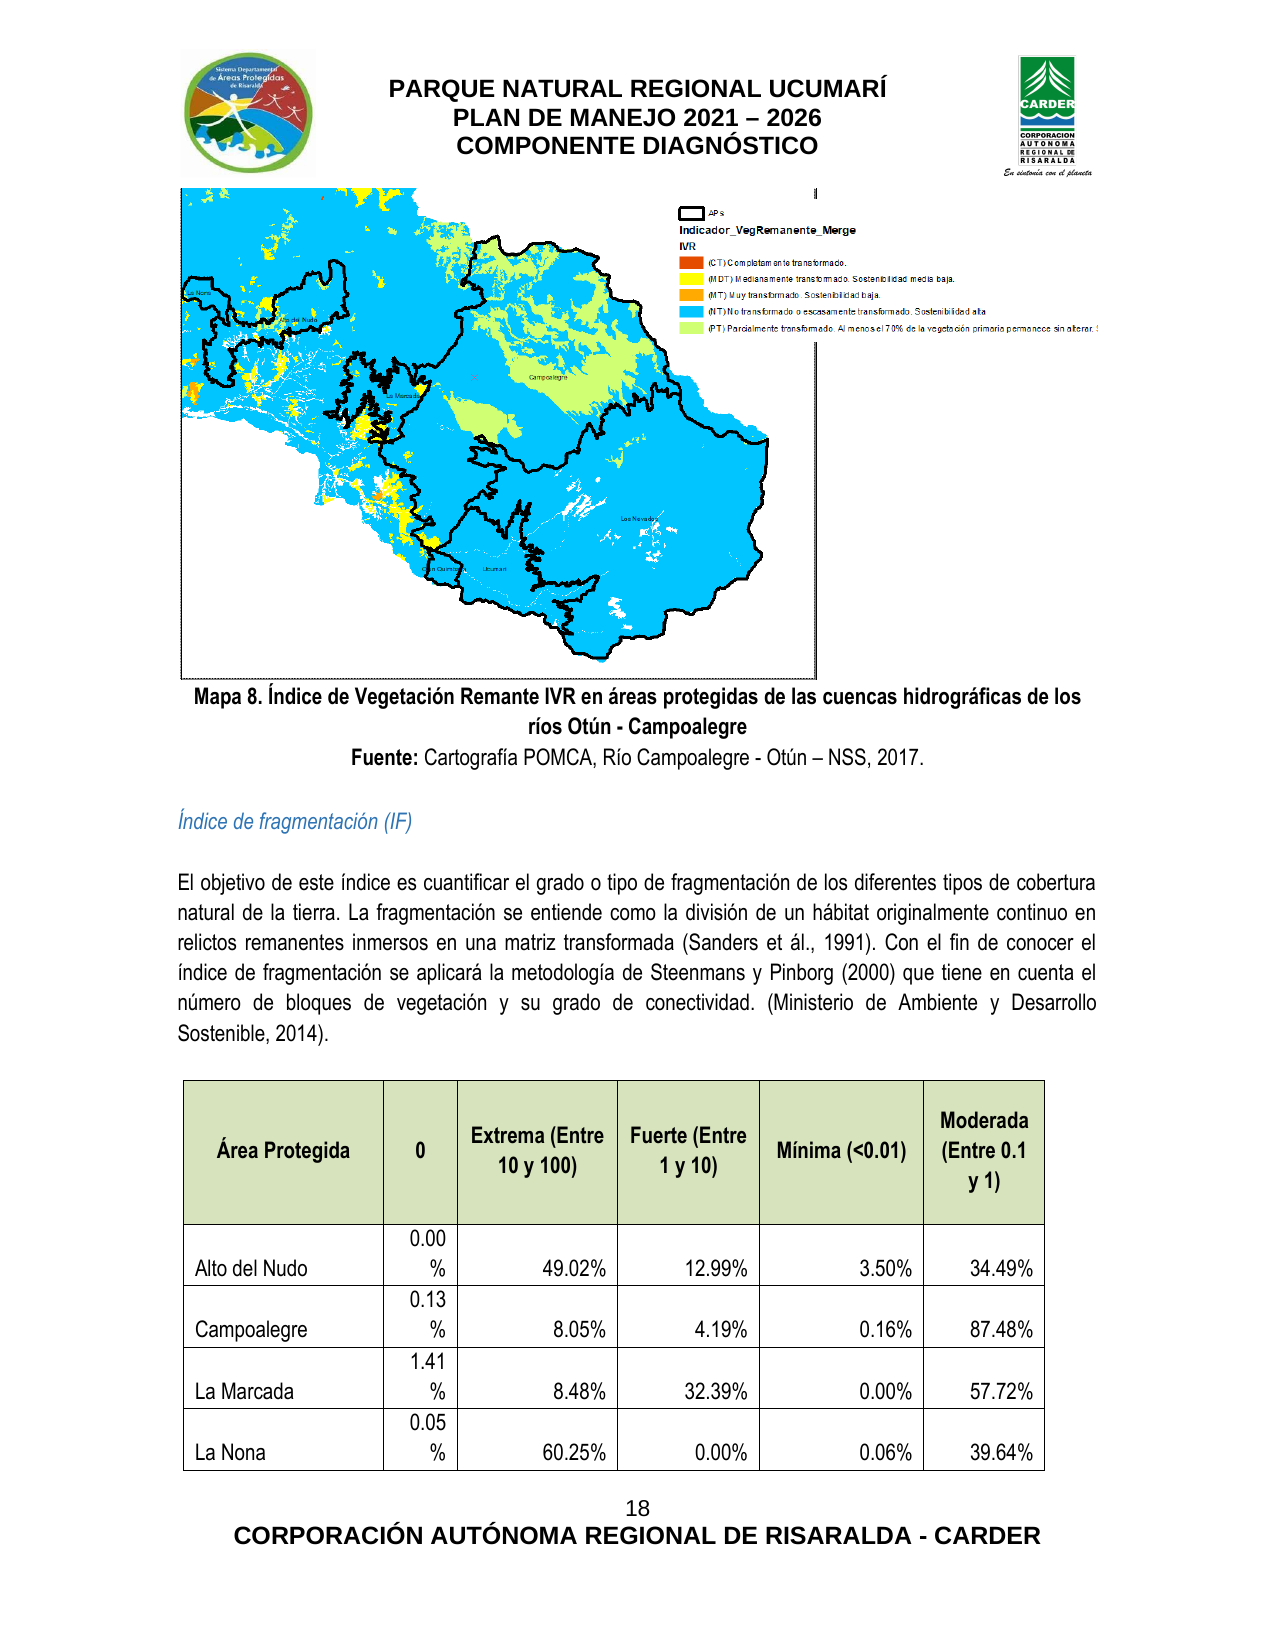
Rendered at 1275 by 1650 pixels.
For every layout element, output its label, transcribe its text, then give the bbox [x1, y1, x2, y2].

picture [553, 600, 572, 621]
picture [516, 307, 525, 315]
table_cell 57.72% [924, 1348, 1044, 1408]
table_cell 8.05% [458, 1286, 617, 1347]
picture [413, 364, 419, 373]
picture [486, 489, 497, 499]
picture [552, 341, 567, 348]
table_cell La Marcada [184, 1348, 383, 1408]
picture [243, 366, 257, 382]
picture [363, 503, 376, 513]
table_header Mínima (<0.01) [760, 1081, 923, 1224]
table_cell 39.64% [924, 1409, 1044, 1469]
picture [378, 188, 399, 210]
picture [370, 360, 392, 393]
picture [334, 312, 343, 319]
picture [401, 535, 411, 542]
text Mapa 8. Índice de Vegetación Remante IVR en áreas protegidas de las cuencas hidrográficas de los ríos Otún - Campoalegre [177, 683, 1098, 739]
table_cell 34.49% [924, 1225, 1044, 1285]
table_cell 87.48% [924, 1286, 1044, 1347]
table_cell Campoalegre [184, 1286, 383, 1347]
table_cell 32.39% [618, 1348, 759, 1408]
picture [459, 278, 467, 289]
picture [350, 462, 362, 469]
picture [563, 503, 574, 514]
picture [595, 431, 604, 438]
picture [497, 528, 507, 538]
table_header Fuerte (Entre 1 y 10) [618, 1081, 759, 1224]
picture [203, 340, 211, 349]
picture [275, 355, 288, 380]
picture [496, 465, 506, 470]
picture [526, 545, 543, 571]
picture [558, 356, 563, 366]
picture [253, 310, 273, 330]
table_cell 0.00% [384, 1225, 457, 1285]
picture [608, 404, 619, 409]
table_cell 3.50% [760, 1225, 923, 1285]
picture [228, 366, 235, 380]
table_cell 0.13% [384, 1286, 457, 1347]
table_cell 0.05% [384, 1409, 457, 1469]
picture [561, 580, 584, 586]
picture [341, 381, 353, 386]
picture [616, 460, 622, 467]
picture [336, 387, 349, 405]
picture [191, 277, 213, 289]
picture [246, 383, 251, 391]
table_cell La Nona [184, 1409, 383, 1469]
picture [663, 389, 671, 397]
table_cell 1.41% [384, 1348, 457, 1408]
table_cell 0.00% [760, 1348, 923, 1408]
table_header Extrema (Entre 10 y 100) [458, 1081, 617, 1224]
picture [211, 321, 216, 331]
picture [278, 315, 294, 341]
picture [350, 479, 363, 498]
table_cell Alto del Nudo [184, 1225, 383, 1285]
table_cell 60.25% [458, 1409, 617, 1469]
table_header 0 [384, 1081, 457, 1224]
picture [593, 576, 599, 583]
picture [480, 513, 487, 520]
picture [289, 406, 298, 416]
picture [524, 321, 556, 338]
picture [253, 334, 270, 347]
text Fuente: Cartografía POMCA, Río Campoalegre - Otún – NSS, 2017. [177, 743, 1098, 770]
table_header Área Protegida [184, 1081, 383, 1224]
picture [578, 497, 589, 511]
picture [573, 445, 580, 453]
picture [390, 503, 421, 533]
table_cell 49.02% [458, 1225, 617, 1285]
picture [318, 326, 330, 334]
picture [264, 249, 273, 259]
picture [393, 358, 398, 373]
table_cell 0.06% [760, 1409, 923, 1469]
picture [253, 396, 261, 405]
picture [353, 352, 367, 367]
picture [374, 473, 410, 500]
picture [353, 188, 371, 204]
picture [998, 48, 1098, 187]
picture [609, 598, 618, 608]
picture [521, 533, 527, 549]
picture [270, 318, 278, 324]
table_cell 0.16% [760, 1286, 923, 1347]
table_cell 4.19% [618, 1286, 759, 1347]
table_header Moderada (Entre 0.1 y 1) [924, 1081, 1044, 1224]
picture [488, 520, 499, 525]
picture [329, 408, 356, 428]
picture [261, 295, 278, 317]
table_cell 0.00% [618, 1409, 759, 1469]
picture [647, 404, 653, 411]
picture [415, 535, 442, 555]
picture [509, 501, 520, 524]
picture [447, 264, 453, 276]
picture [411, 376, 426, 400]
picture [449, 396, 521, 447]
picture [613, 609, 625, 616]
picture [319, 274, 330, 289]
text El objetivo de este índice es cuantificar el grado o tipo de fragmentación de los diferentes tipos de cobertura natural de la tierra. La fragmentación se entiende como la división de un hábitat originalmente continuo en relictos remanentes inmersos en una matriz transformada (Sanders et ál., 1991). Con el fin de conocer el índice de fragmentación se aplicará la metodología de Steenmans y Pinborg (2000) que tiene en cuenta el número de bloques de vegetación y su grado de conectividad. (Ministerio de Ambiente y Desarrollo Sostenible, 2014). [177, 868, 1098, 1046]
table_cell 12.99% [618, 1225, 759, 1285]
picture [633, 394, 645, 402]
subtitle Índice de fragmentación (IF) [177, 808, 1098, 834]
table_cell 8.48% [458, 1348, 617, 1408]
picture [177, 188, 1098, 680]
picture [522, 503, 530, 522]
picture [352, 391, 394, 448]
picture [188, 383, 202, 403]
picture [532, 572, 547, 590]
picture [180, 49, 317, 178]
